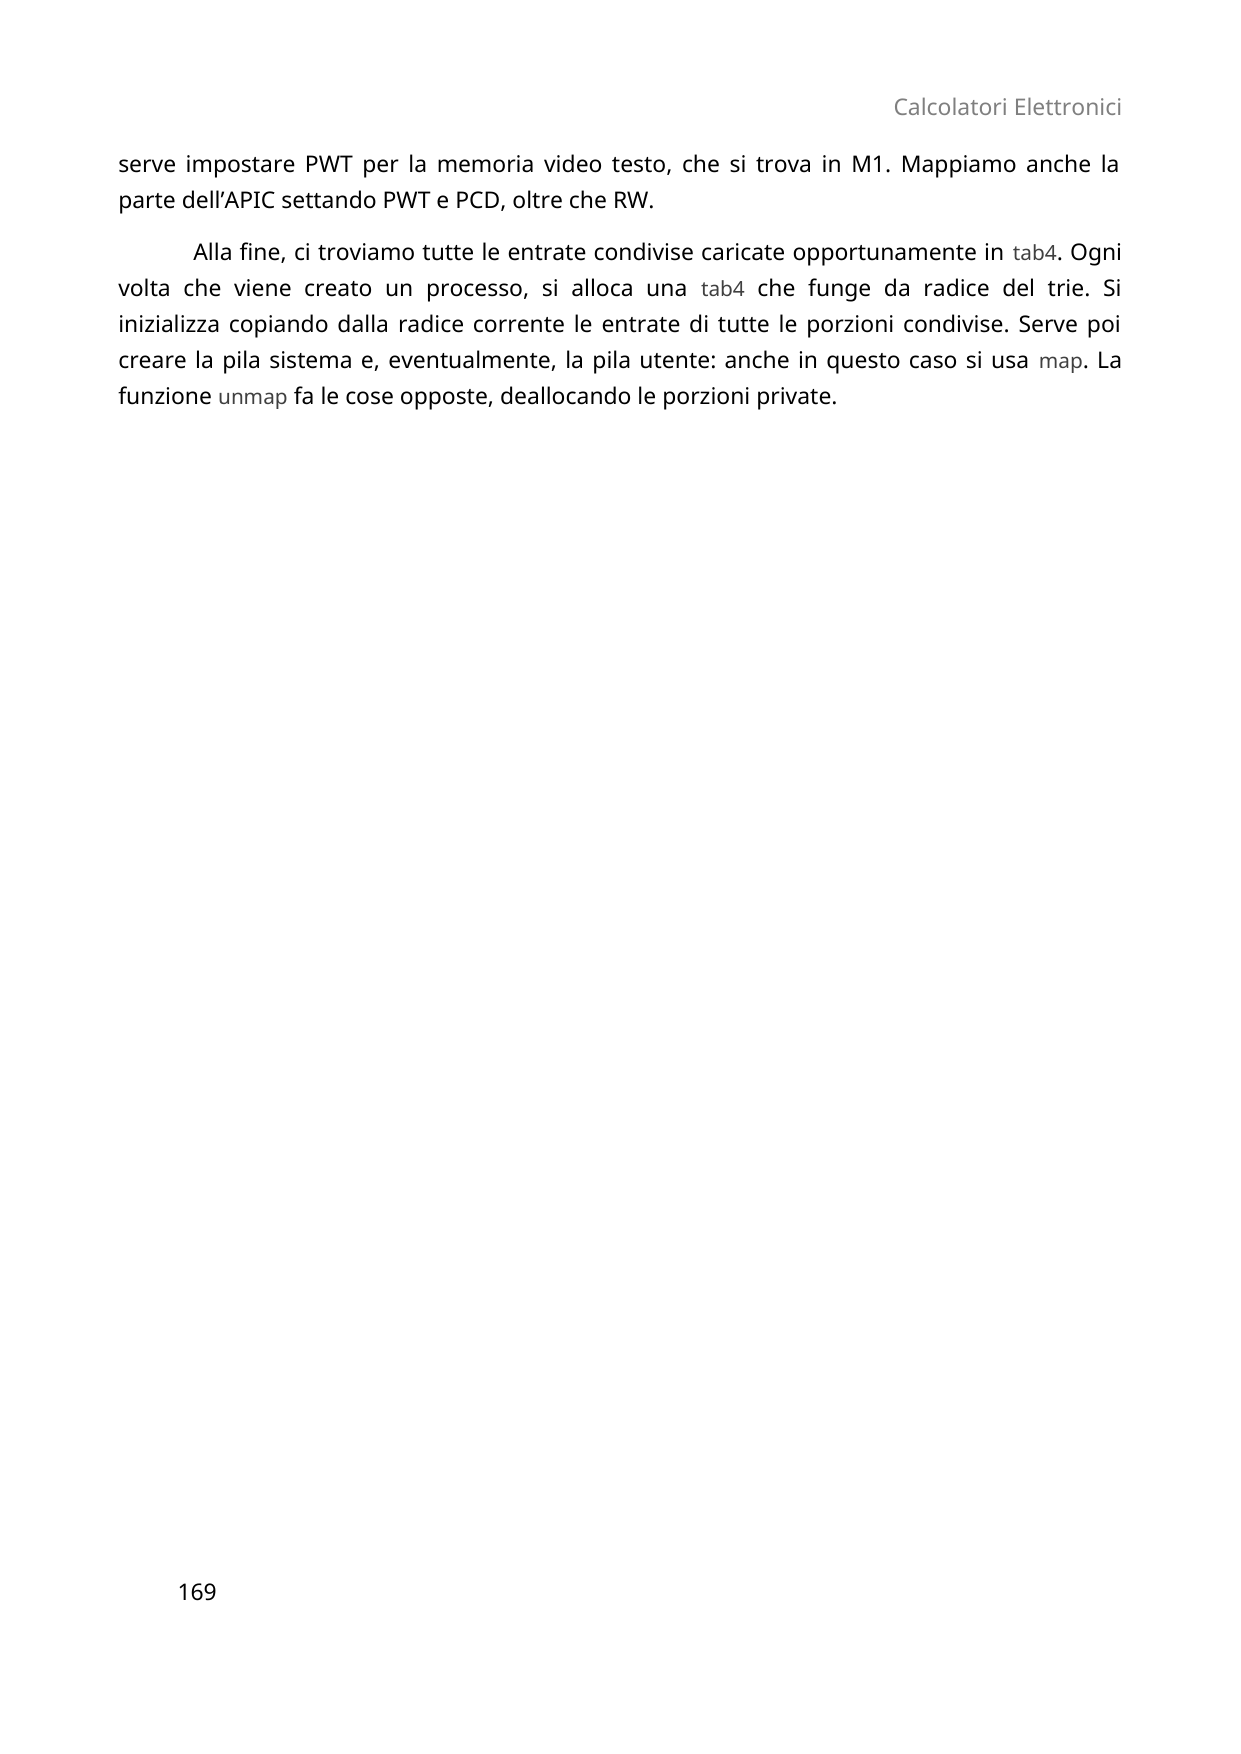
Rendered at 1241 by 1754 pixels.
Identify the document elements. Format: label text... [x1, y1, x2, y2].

text Alla fine, ci troviamo tutte le entrate condivise caricate opportunamente in tab4. Ogni volta che viene creato un processo, si alloca una tab4 che funge da radice del trie. Si inizializza copiando dalla radice corrente le entrate di tutte le porzioni condivise. Serve poi creare la pila sistema e, eventualmente, la pila utente: anche in questo caso si usa map. La funzione unmap fa le cose opposte, deallocando le porzioni private. [118, 236, 1122, 411]
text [118, 148, 1122, 215]
